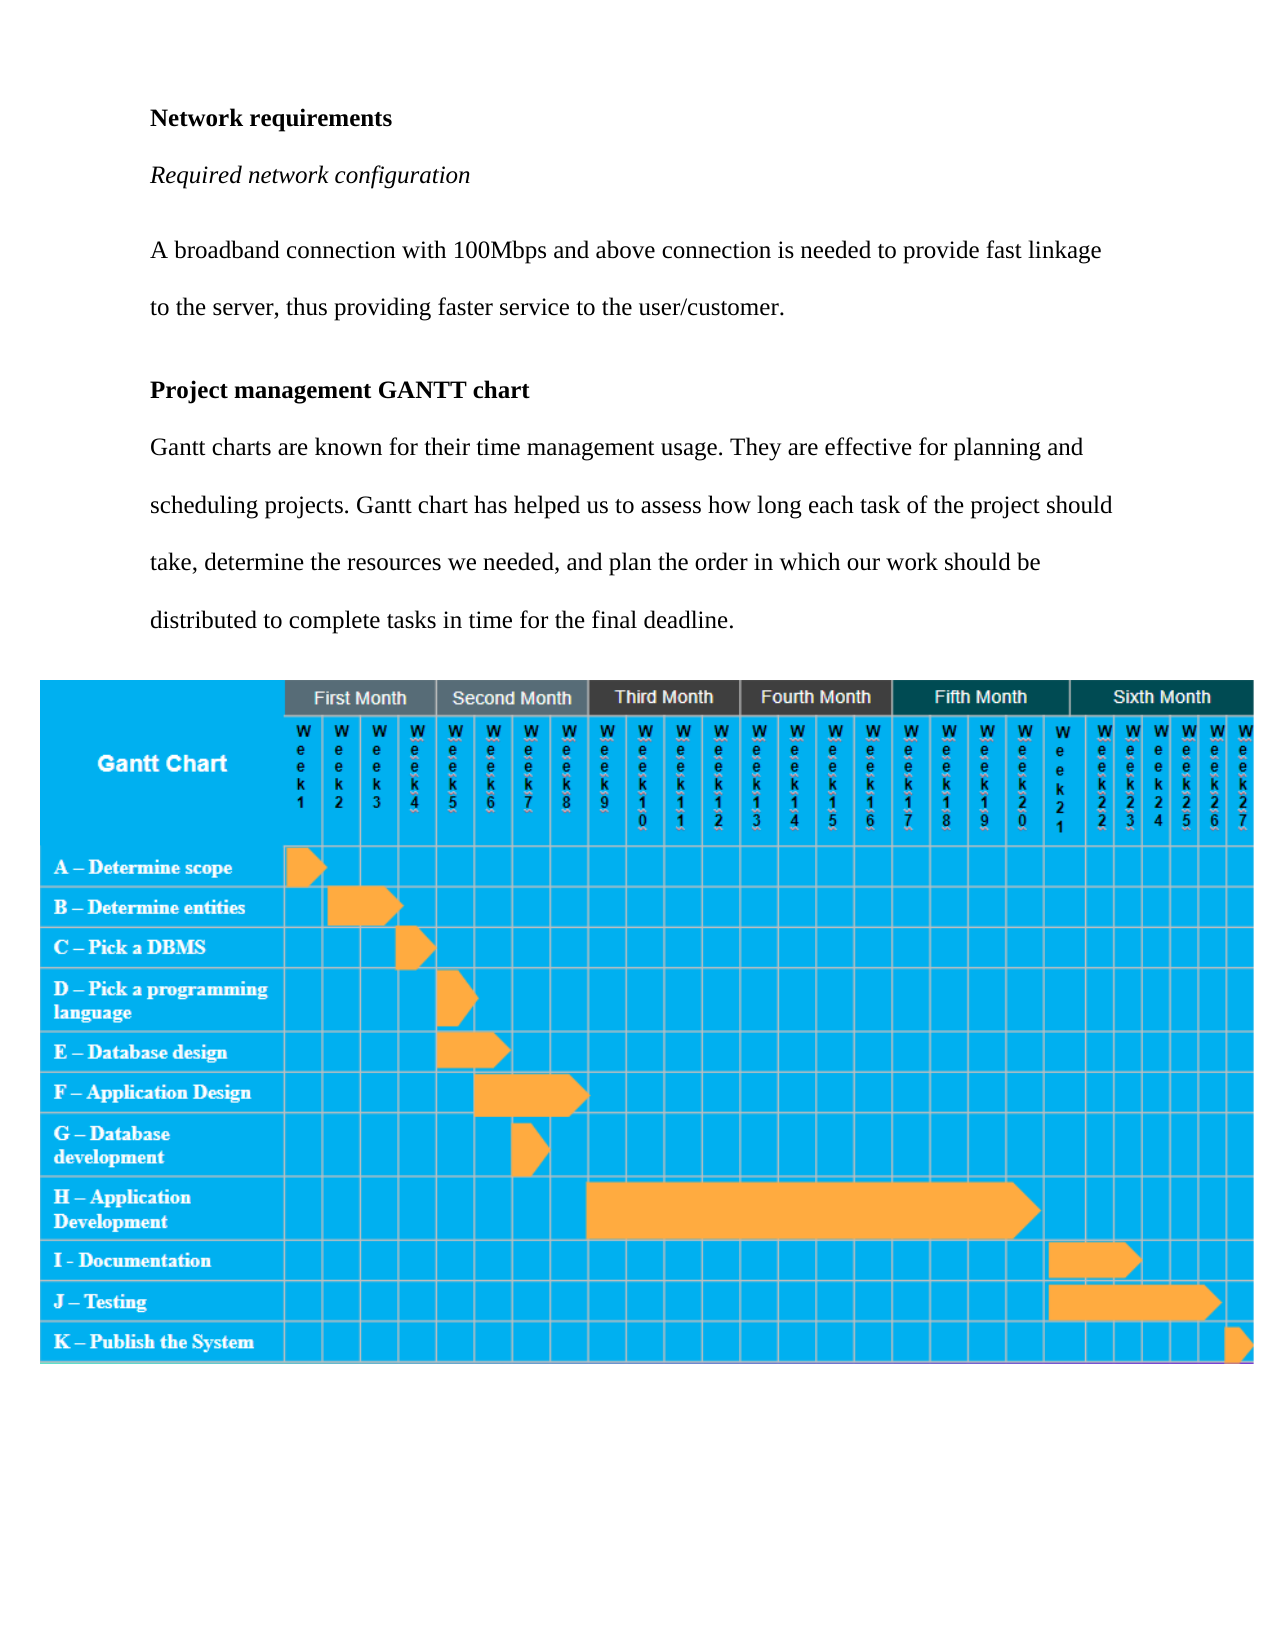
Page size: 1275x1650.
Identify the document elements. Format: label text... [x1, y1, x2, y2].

picture [40, 680, 1254, 1364]
picture [189, 987, 205, 995]
picture [56, 982, 68, 995]
picture [148, 987, 188, 999]
picture [56, 1085, 64, 1098]
picture [131, 1087, 186, 1098]
picture [95, 1190, 103, 1203]
picture [1240, 779, 1244, 789]
picture [82, 1010, 101, 1021]
picture [167, 755, 181, 771]
picture [242, 1090, 250, 1098]
picture [81, 1253, 122, 1266]
picture [85, 1155, 92, 1163]
picture [55, 940, 68, 954]
picture [55, 1214, 77, 1228]
picture [56, 900, 66, 913]
picture [91, 1085, 128, 1102]
picture [133, 945, 141, 954]
picture [162, 1216, 167, 1228]
picture [55, 1294, 63, 1308]
text Gantt charts are known for their time management usage. They are effective for planning and scheduling projects. Gantt chart has helped us to assess how long each task of the project should take, determine the resources we needed, and plan the order in which our work should be distributed to complete tasks in time for the final deadline. [150, 432, 1125, 633]
picture [84, 1294, 97, 1308]
picture [115, 1335, 154, 1348]
picture [1239, 753, 1246, 759]
picture [100, 1155, 119, 1167]
picture [149, 1195, 156, 1203]
picture [102, 982, 126, 995]
picture [133, 1126, 143, 1140]
picture [78, 1219, 85, 1228]
picture [56, 1335, 68, 1348]
picture [106, 1190, 132, 1207]
picture [135, 1195, 146, 1203]
picture [90, 1045, 101, 1058]
picture [56, 1253, 60, 1266]
text A broadband connection with 100Mbps and above connection is needed to provide fast linkage to the server, thus providing faster service to the user/customer. [150, 235, 1125, 321]
picture [90, 900, 118, 913]
picture [171, 1195, 190, 1203]
picture [90, 940, 126, 954]
text Required network configuration [150, 161, 1125, 189]
picture [297, 780, 302, 788]
picture [55, 1150, 82, 1163]
picture [91, 1126, 131, 1140]
picture [215, 1336, 228, 1348]
picture [194, 1336, 210, 1348]
picture [173, 1045, 216, 1062]
picture [131, 759, 142, 771]
picture [55, 1126, 68, 1140]
picture [104, 1050, 110, 1058]
picture [158, 1152, 164, 1163]
picture [56, 1190, 68, 1203]
picture [125, 1258, 159, 1266]
picture [202, 1258, 210, 1266]
picture [179, 1255, 199, 1266]
picture [155, 1050, 167, 1058]
picture [97, 1296, 146, 1312]
picture [208, 987, 239, 995]
picture [202, 1085, 239, 1102]
picture [158, 1192, 168, 1203]
picture [134, 987, 141, 995]
picture [119, 905, 168, 913]
picture [120, 865, 180, 873]
picture [142, 1050, 154, 1058]
picture [113, 1047, 128, 1058]
picture [113, 1010, 131, 1022]
picture [57, 860, 66, 873]
picture [122, 1155, 156, 1163]
picture [144, 755, 159, 771]
subtitle Project management GANTT chart [150, 375, 1125, 403]
subtitle Network requirements [150, 103, 1125, 132]
picture [131, 1045, 140, 1058]
picture [71, 1010, 79, 1018]
picture [218, 1050, 226, 1058]
picture [198, 759, 208, 771]
picture [171, 905, 179, 913]
picture [184, 755, 195, 771]
picture [56, 1045, 63, 1058]
picture [248, 987, 268, 999]
picture [229, 1340, 253, 1348]
picture [55, 1005, 68, 1018]
picture [186, 865, 201, 873]
picture [104, 1340, 112, 1348]
picture [211, 755, 226, 771]
picture [162, 1255, 176, 1266]
picture [98, 755, 127, 771]
picture [148, 940, 175, 954]
picture [177, 940, 186, 954]
picture [88, 1214, 160, 1232]
picture [144, 1132, 169, 1140]
picture [185, 902, 245, 913]
picture [104, 1010, 110, 1018]
picture [161, 1335, 186, 1348]
picture [203, 865, 232, 877]
picture [91, 860, 119, 873]
picture [187, 940, 205, 954]
